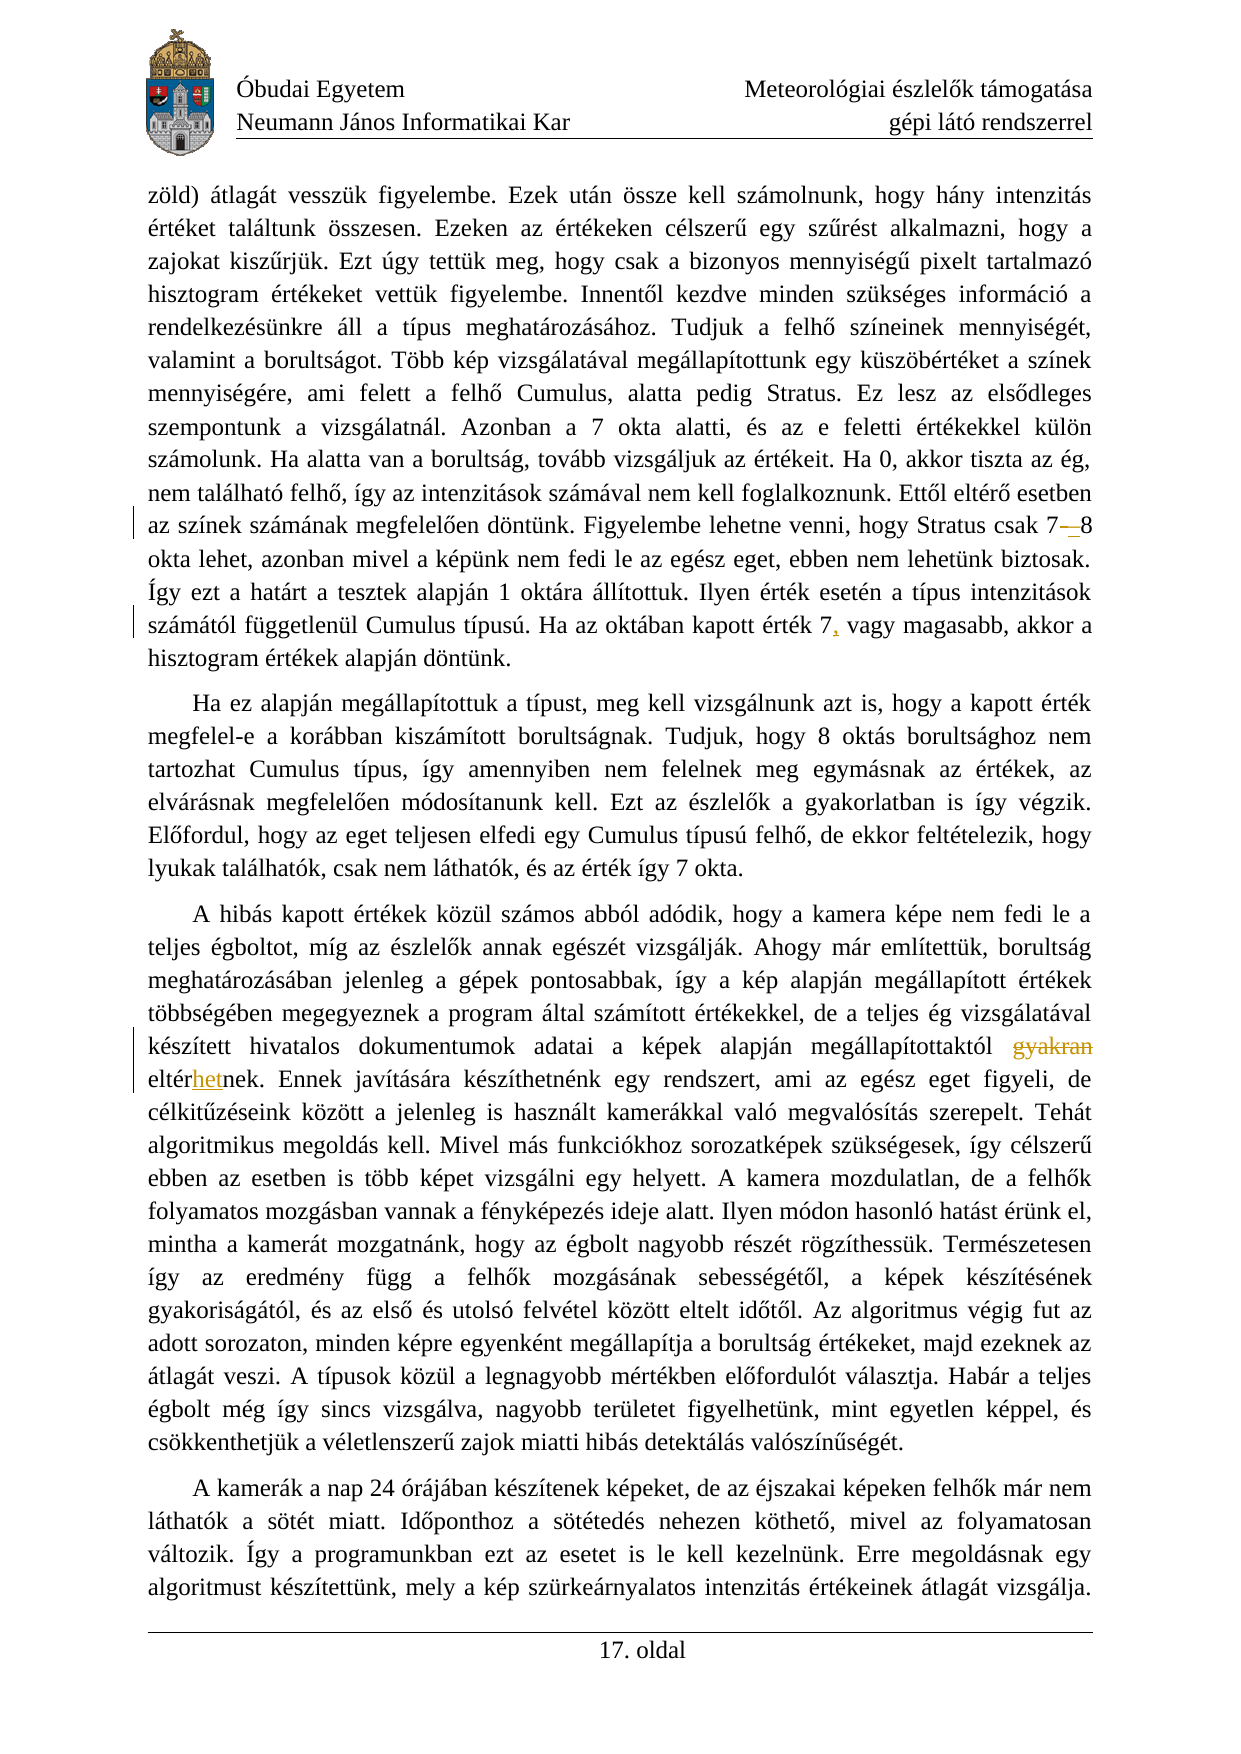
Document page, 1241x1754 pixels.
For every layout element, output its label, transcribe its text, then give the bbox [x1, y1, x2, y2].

picture [146, 28, 215, 157]
text A hibás kapott értékek közül számos abból adódik, hogy a kamera képe nem fedi le a teljes égboltot, míg az észlelők annak egészét vizsgálják. Ahogy már említettük, borultság meghatározásában jelenleg a gépek pontosabbak, így a kép alapján megállapított értékek többségében megegyeznek a program által számított értékekkel, de a teljes ég vizsgálatával készített hivatalos dokumentumok adatai a képek alapján megállapítottaktól eltérnek. Ennek javítására készíthetnénk egy rendszert, ami az egész eget figyeli, de célkitűzéseink között a jelenleg is használt kamerákkal való megvalósítás szerepelt. Tehát algoritmikus megoldás kell. Mivel más funkciókhoz sorozatképek szükségesek, így célszerű ebben az esetben is több képet vizsgálni egy helyett. A kamera mozdulatlan, de a felhők folyamatos mozgásban vannak a fényképezés ideje alatt. Ilyen módon hasonló hatást érünk el, mintha a kamerát mozgatnánk, hogy az égbolt nagyobb részét rögzíthessük. Természetesen így az eredmény függ a felhők mozgásának sebességétől, a képek készítésének gyakoriságától, és az első és utolsó felvétel között eltelt időtől. Az algoritmus végig fut az adott sorozaton, minden képre egyenként megállapítja a borultság értékeket, majd ezeknek az átlagát veszi. A típusok közül a legnagyobb mértékben előfordulót választja. Habár a teljes égbolt még így sincs vizsgálva, nagyobb területet figyelhetünk, mint egyetlen képpel, és csökkenthetjük a véletlenszerű zajok miatti hibás detektálás valószínűségét. [148, 899, 1093, 1456]
text Ha ez alapján megállapítottuk a típust, meg kell vizsgálnunk azt is, hogy a kapott érték megfelel-e a korábban kiszámított borultságnak. Tudjuk, hogy 8 oktás borultsághoz nem tartozhat Cumulus típus, így amennyiben nem felelnek meg egymásnak az értékek, az elvárásnak megfelelően módosítanunk kell. Ezt az észlelők a gyakorlatban is így végzik. Előfordul, hogy az eget teljesen elfedi egy Cumulus típusú felhő, de ekkor feltételezik, hogy lyukak találhatók, csak nem láthatók, és az érték így 7 okta. [148, 688, 1093, 882]
